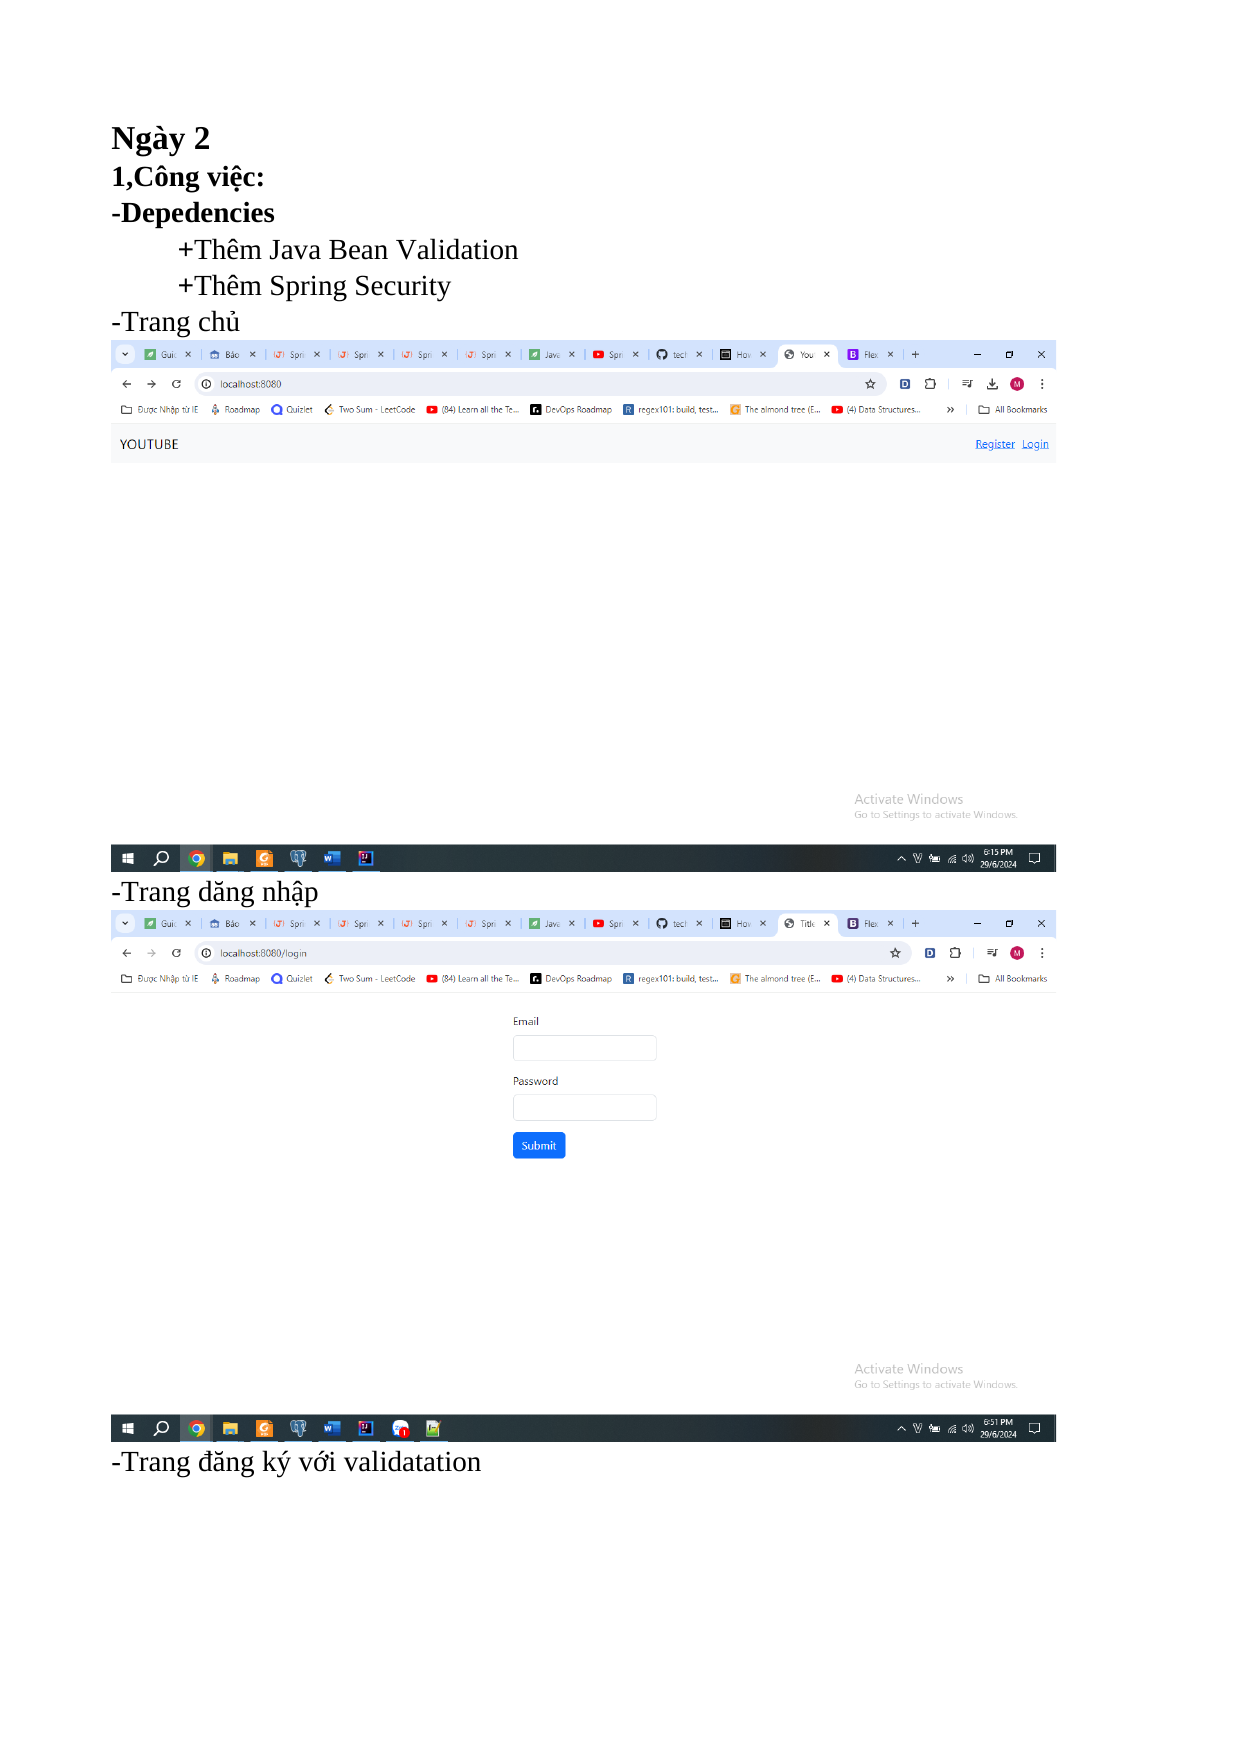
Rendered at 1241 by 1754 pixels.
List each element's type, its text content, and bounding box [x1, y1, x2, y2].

picture [111, 910, 1057, 1442]
list +Thêm Spring Security [111, 268, 1122, 301]
list -Trang dăng nhập [111, 874, 1122, 907]
picture [111, 340, 1057, 872]
list Ngày 2 [111, 118, 1122, 156]
list 1,Công việc: [111, 159, 1122, 193]
list +Thêm Java Bean Validation [111, 232, 1122, 265]
list -Trang đăng ký với validatation [111, 1444, 1122, 1477]
list -Trang chủ [111, 304, 1122, 338]
list -Depedencies [111, 196, 1122, 229]
